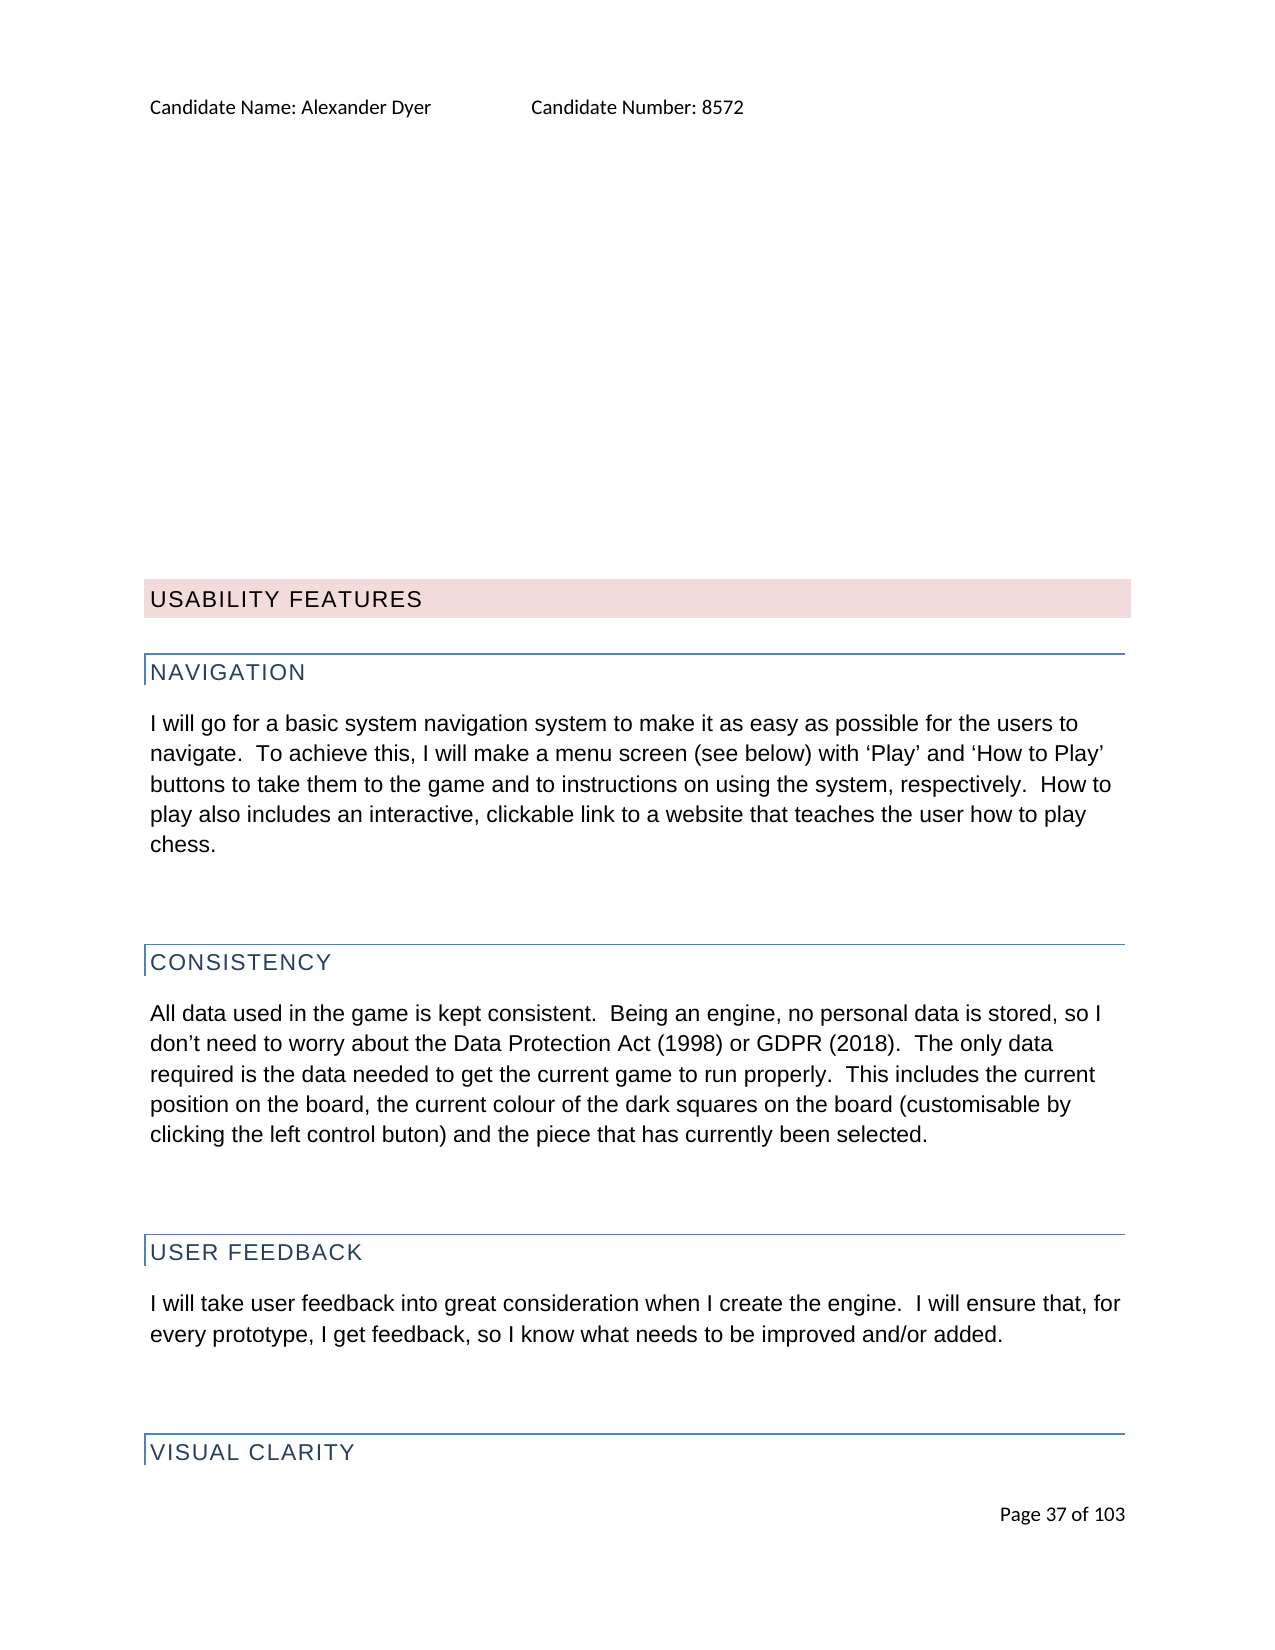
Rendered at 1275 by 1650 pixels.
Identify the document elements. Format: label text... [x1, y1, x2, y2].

subtitle User Feedback [146, 1235, 1125, 1266]
text I will take user feedback into great consideration when I create the engine. I will ensure that, for every prototype, I get feedback, so I know what needs to be improved and/or added. [150, 1290, 1125, 1347]
subtitle Visual Clarity [146, 1435, 1125, 1465]
text All data used in the game is kept consistent. Being an engine, no personal data is stored, so I don’t need to worry about the Data Protection Act (1998) or GDPR (2018). The only data required is the data needed to get the current game to run properly. This includes the current position on the board, the current colour of the dark squares on the board (customisable by clicking the left control buton) and the piece that has currently been selected. [150, 1000, 1125, 1147]
subtitle Usability Features [150, 586, 1125, 612]
subtitle Consistency [146, 945, 1125, 976]
subtitle Navigation [146, 655, 1125, 685]
text I will go for a basic system navigation system to make it as easy as possible for the users to navigate. To achieve this, I will make a menu screen (see below) with ‘Play’ and ‘How to Play’ buttons to take them to the game and to instructions on using the system, respectively. How to play also includes an interactive, clickable link to a website that teaches the user how to play chess. [150, 710, 1125, 857]
